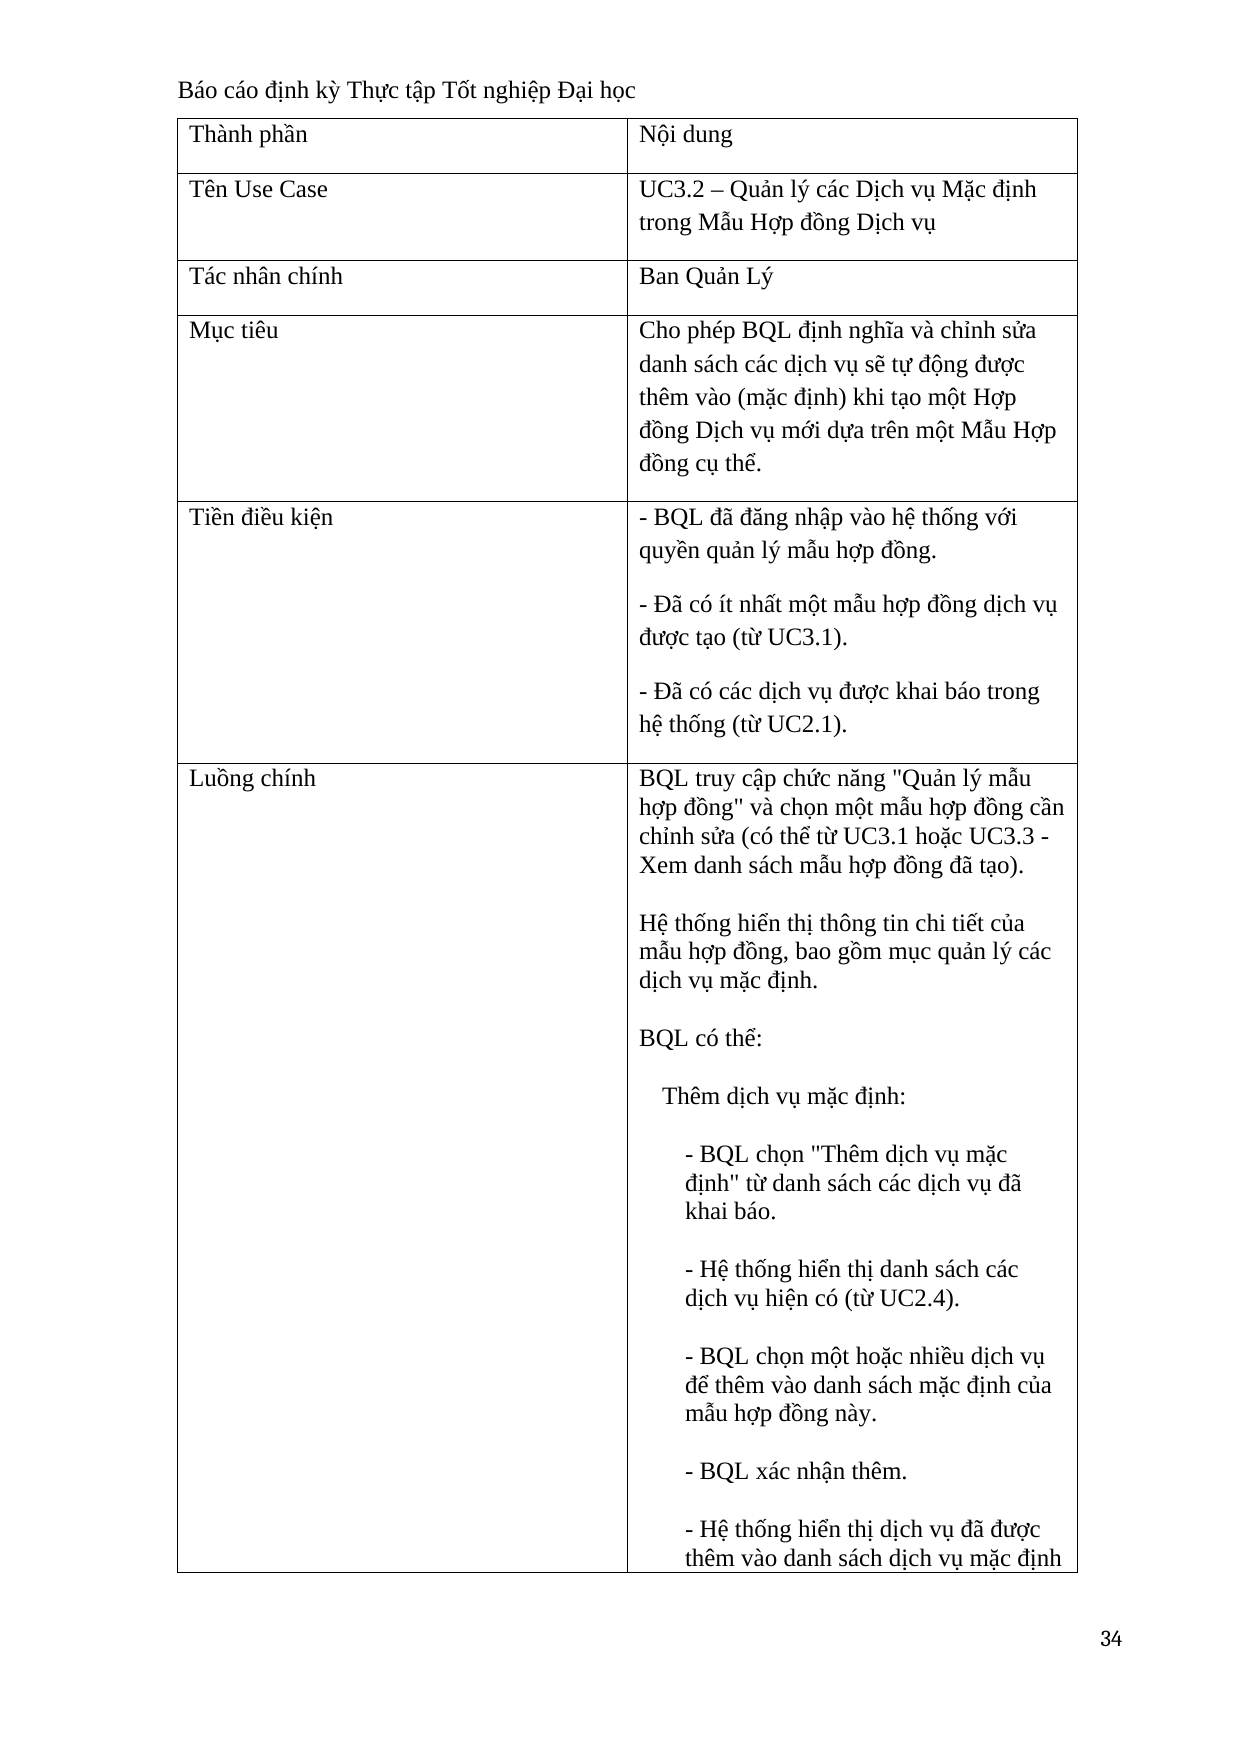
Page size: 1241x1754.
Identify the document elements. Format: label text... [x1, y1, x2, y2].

table_cell Ban Quản Lý [628, 261, 1077, 314]
table_cell Cho phép BQL định nghĩa và chỉnh sửa danh sách các dịch vụ sẽ tự động được thêm vào (mặc định) khi tạo một Hợp đồng Dịch vụ mới dựa trên một Mẫu Hợp đồng cụ thể. [628, 316, 1077, 501]
table_cell Tác nhân chính [178, 261, 627, 314]
table_cell Tên Use Case [178, 174, 627, 260]
table_cell UC3.2 – Quản lý các Dịch vụ Mặc định trong Mẫu Hợp đồng Dịch vụ [628, 174, 1077, 260]
table_header Nội dung [628, 119, 1077, 173]
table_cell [628, 764, 1077, 1572]
table_cell Mục tiêu [178, 316, 627, 501]
table_cell Luồng chính [178, 764, 627, 1572]
table_cell - BQL đã đăng nhập vào hệ thống với quyền quản lý mẫu hợp đồng. - Đã có ít nhất một mẫu hợp đồng dịch vụ được tạo (từ UC3.1). - Đã có các dịch vụ được khai báo trong hệ thống (từ UC2.1). [628, 502, 1077, 762]
table_header Thành phần [178, 119, 627, 173]
table_cell Tiền điều kiện [178, 502, 627, 762]
